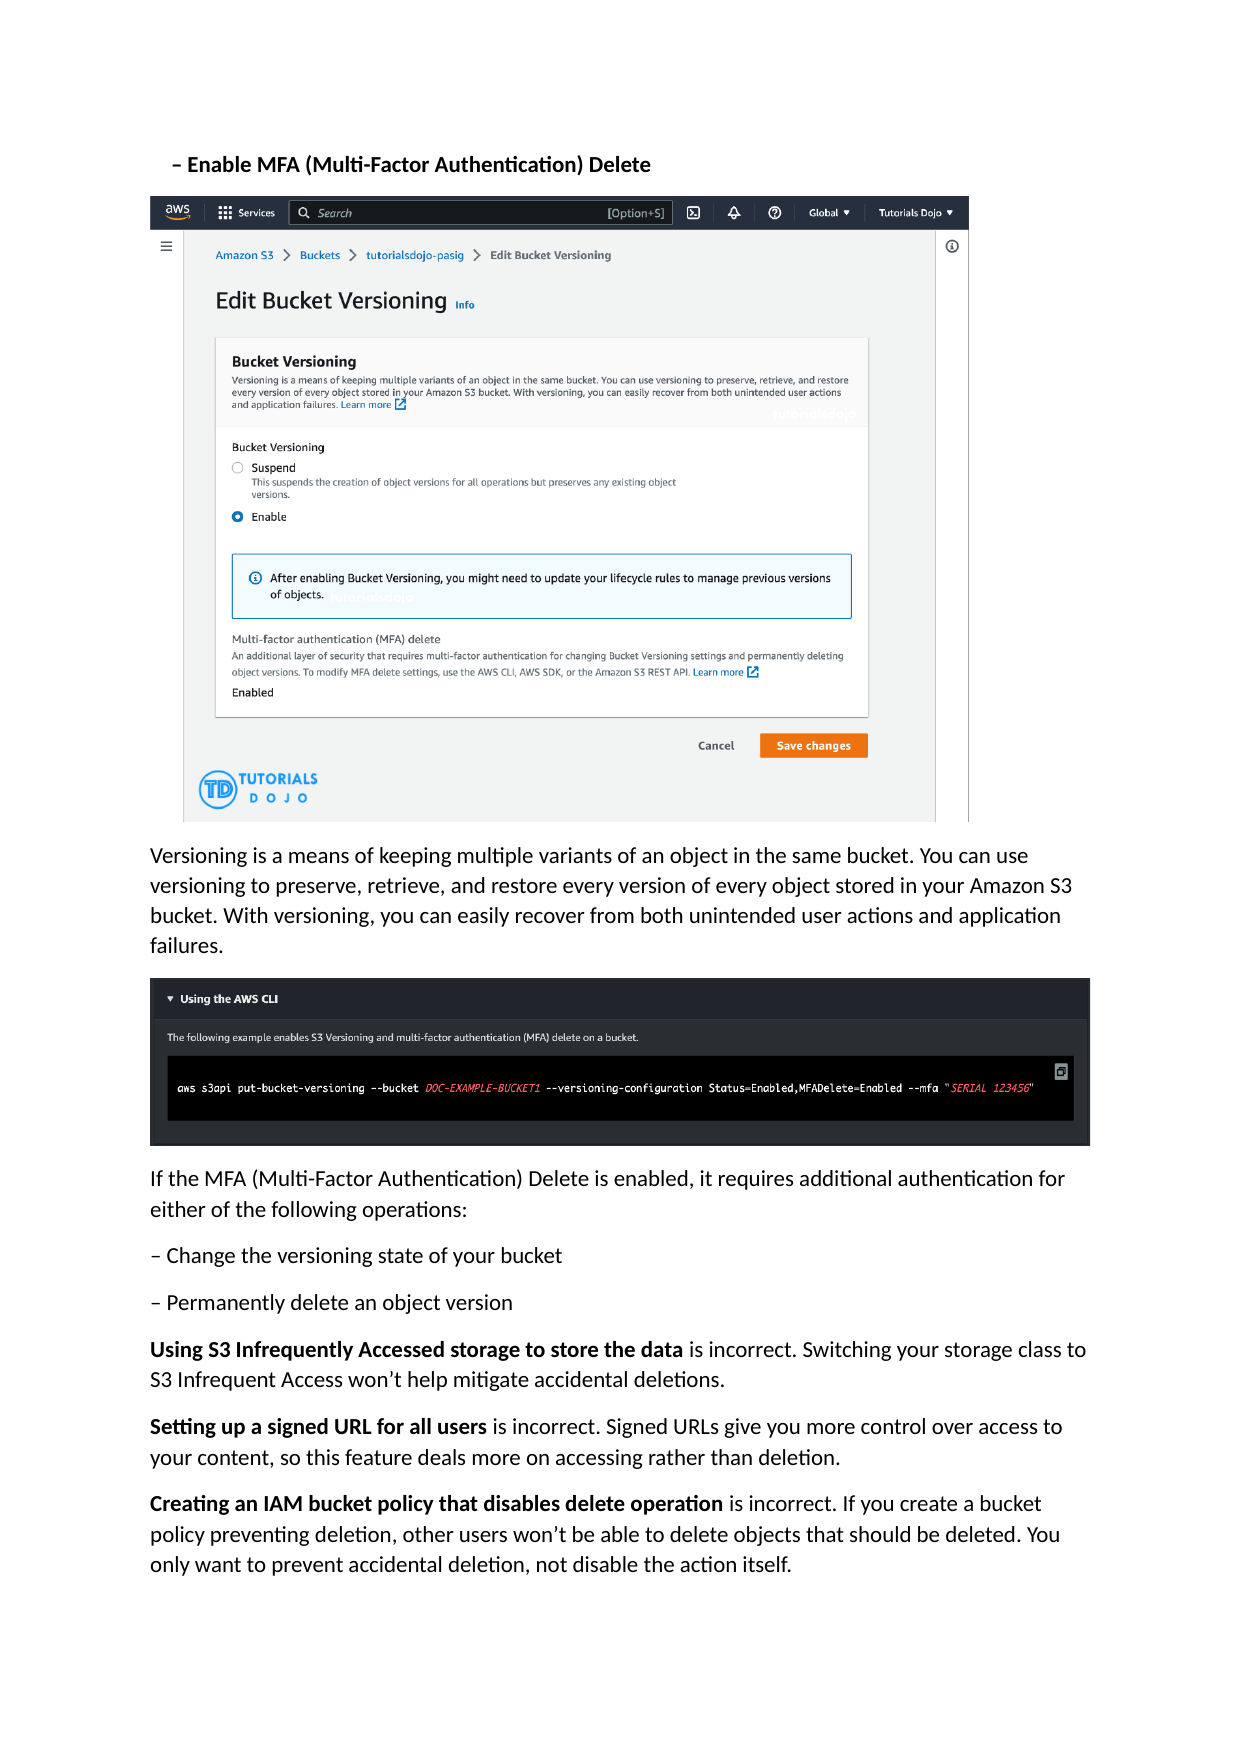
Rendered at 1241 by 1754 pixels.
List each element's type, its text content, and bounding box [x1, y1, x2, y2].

picture [150, 978, 1091, 1146]
text Setting up a signed URL for all users is incorrect. Signed URLs give you more control over access to your content, so this feature deals more on accessing rather than deletion. [150, 1412, 1090, 1471]
picture [150, 196, 969, 822]
text Creating an IAM bucket policy that disables delete operation is incorrect. If you create a bucket policy preventing deletion, other users won’t be able to delete objects that should be deleted. You only want to prevent accidental deletion, not disable the action itself. [150, 1489, 1090, 1578]
text – Permanently delete an object version [150, 1288, 1090, 1317]
text Using S3 Infrequently Accessed storage to store the data is incorrect. Switching your storage class to S3 Infrequent Access won’t help mitigate accidental deletions. [150, 1335, 1090, 1394]
text Versioning is a means of keeping multiple variants of an object in the same bucket. You can use versioning to preserve, retrieve, and restore every version of every object stored in your Amazon S3 bucket. With versioning, you can easily recover from both unintended user actions and application failures. [150, 841, 1090, 959]
text – Enable MFA (Multi-Factor Authentication) Delete [150, 150, 1090, 178]
text – Change the versioning state of your bucket [150, 1242, 1090, 1270]
text If the MFA (Multi-Factor Authentication) Delete is enabled, it requires additional authentication for either of the following operations: [150, 1164, 1090, 1223]
